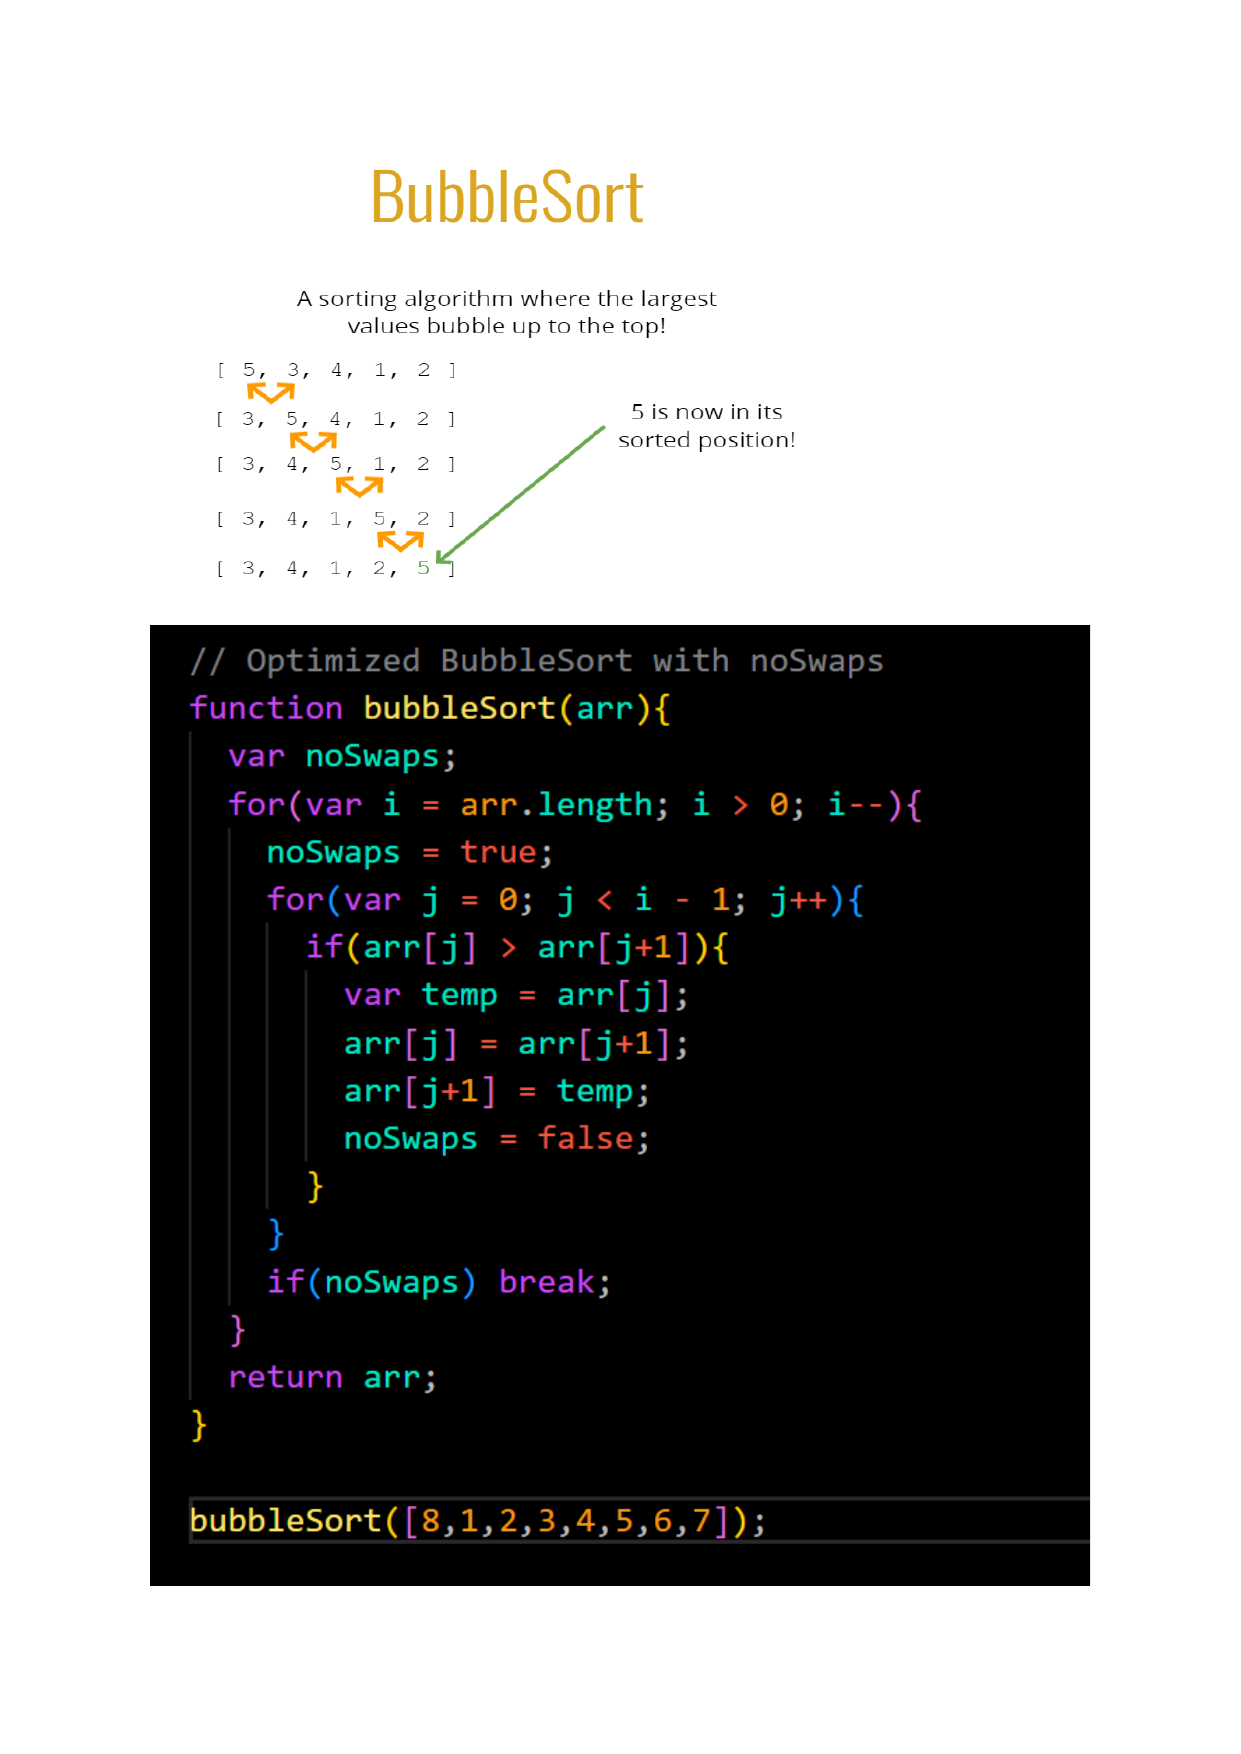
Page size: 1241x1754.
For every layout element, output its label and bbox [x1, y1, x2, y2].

picture [150, 625, 1091, 1586]
picture [150, 150, 851, 606]
